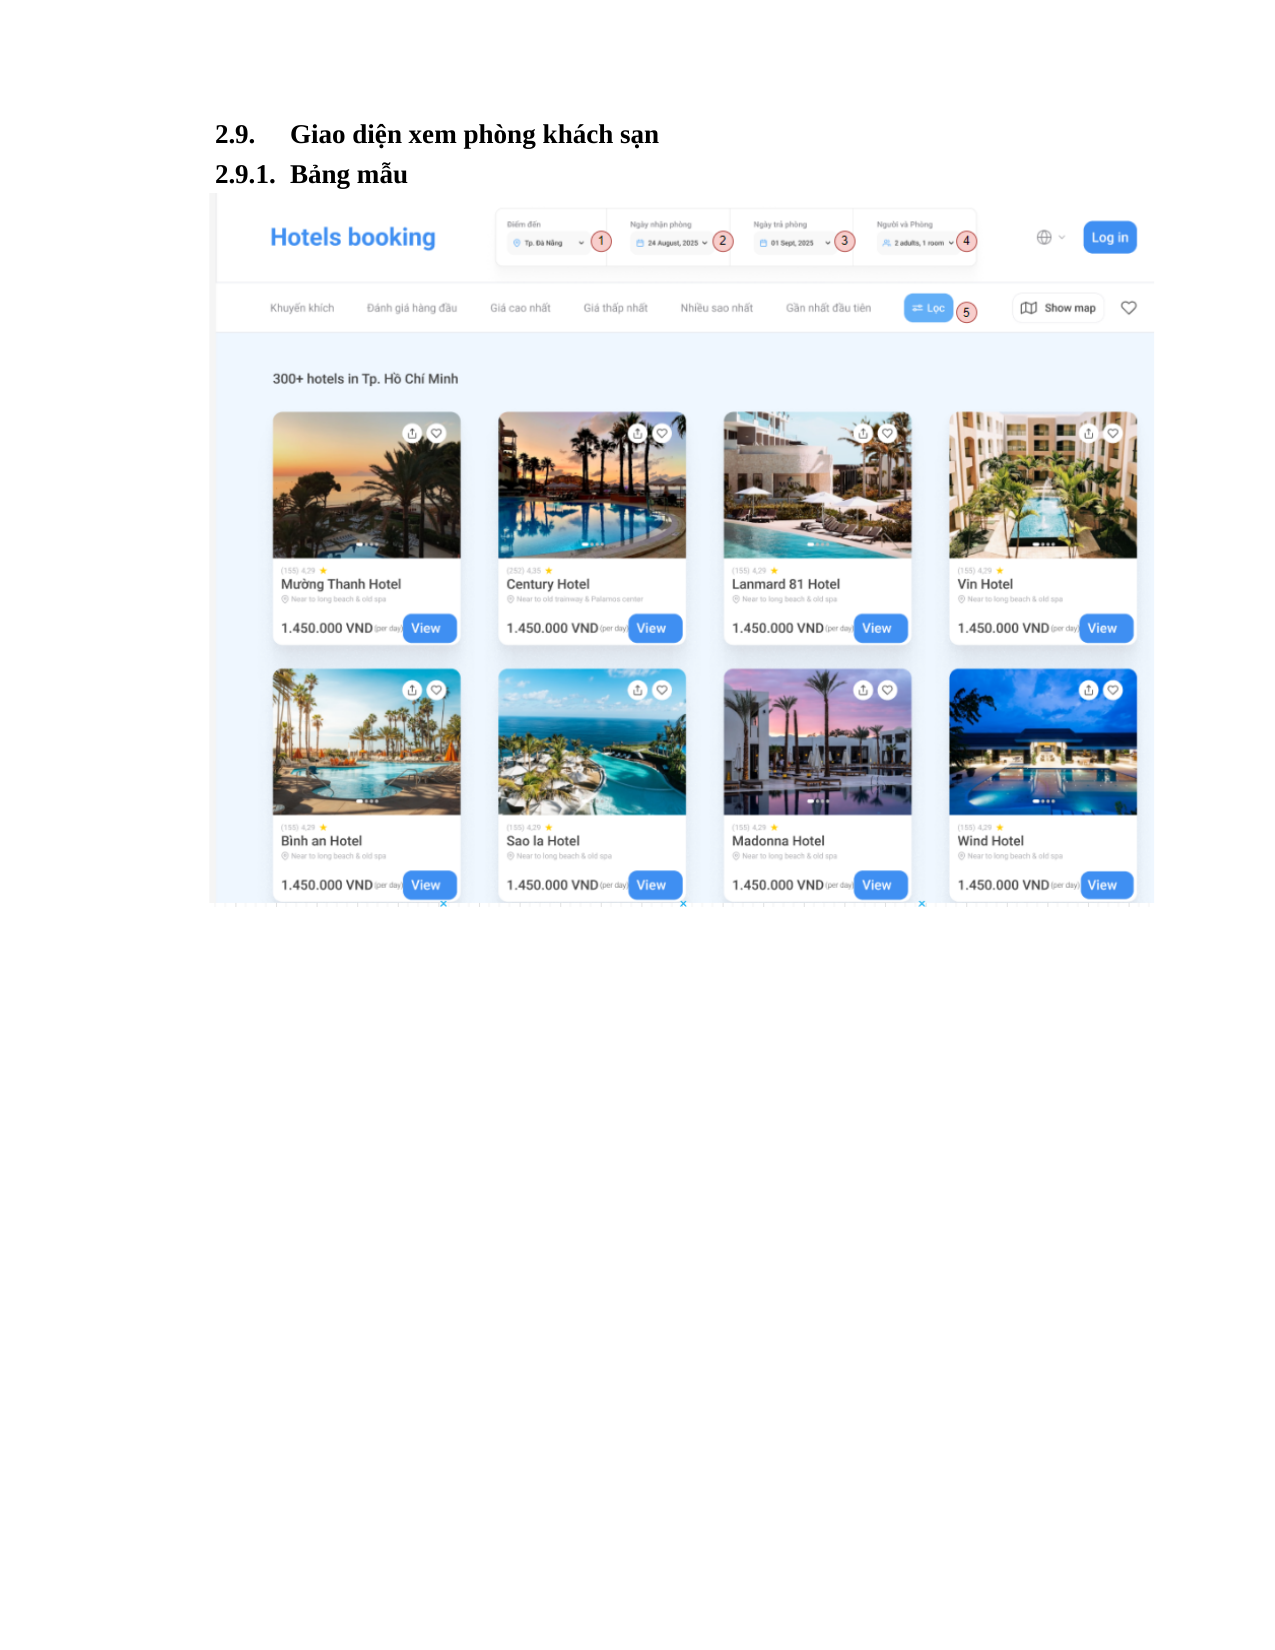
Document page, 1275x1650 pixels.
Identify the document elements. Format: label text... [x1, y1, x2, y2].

subtitle Giao diện xem phòng khách sạn [215, 118, 1186, 149]
subtitle Bảng mẫu [215, 158, 1186, 189]
picture [209, 193, 1155, 907]
